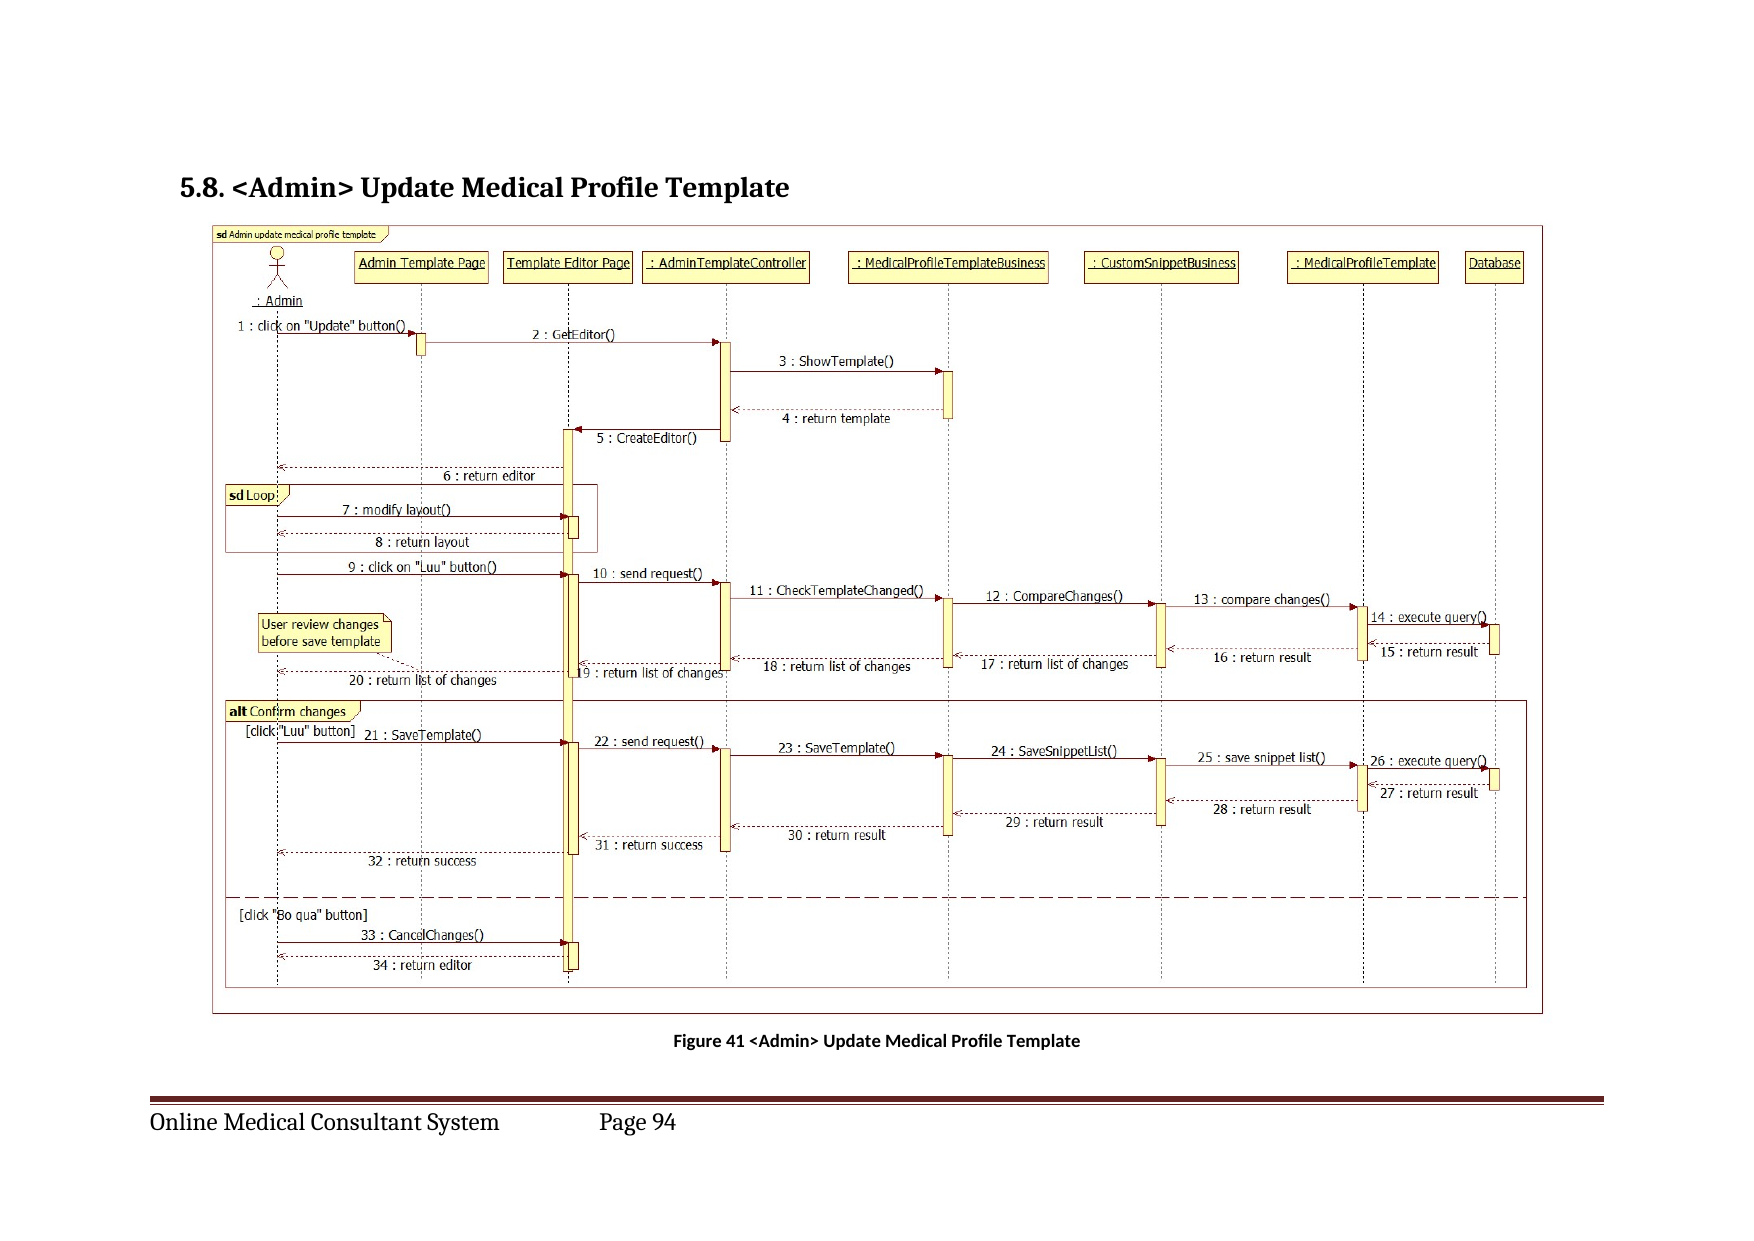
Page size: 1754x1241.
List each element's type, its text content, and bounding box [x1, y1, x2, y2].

picture [196, 209, 1558, 1029]
subtitle <Admin> Update Medical Profile Template [180, 171, 1604, 204]
